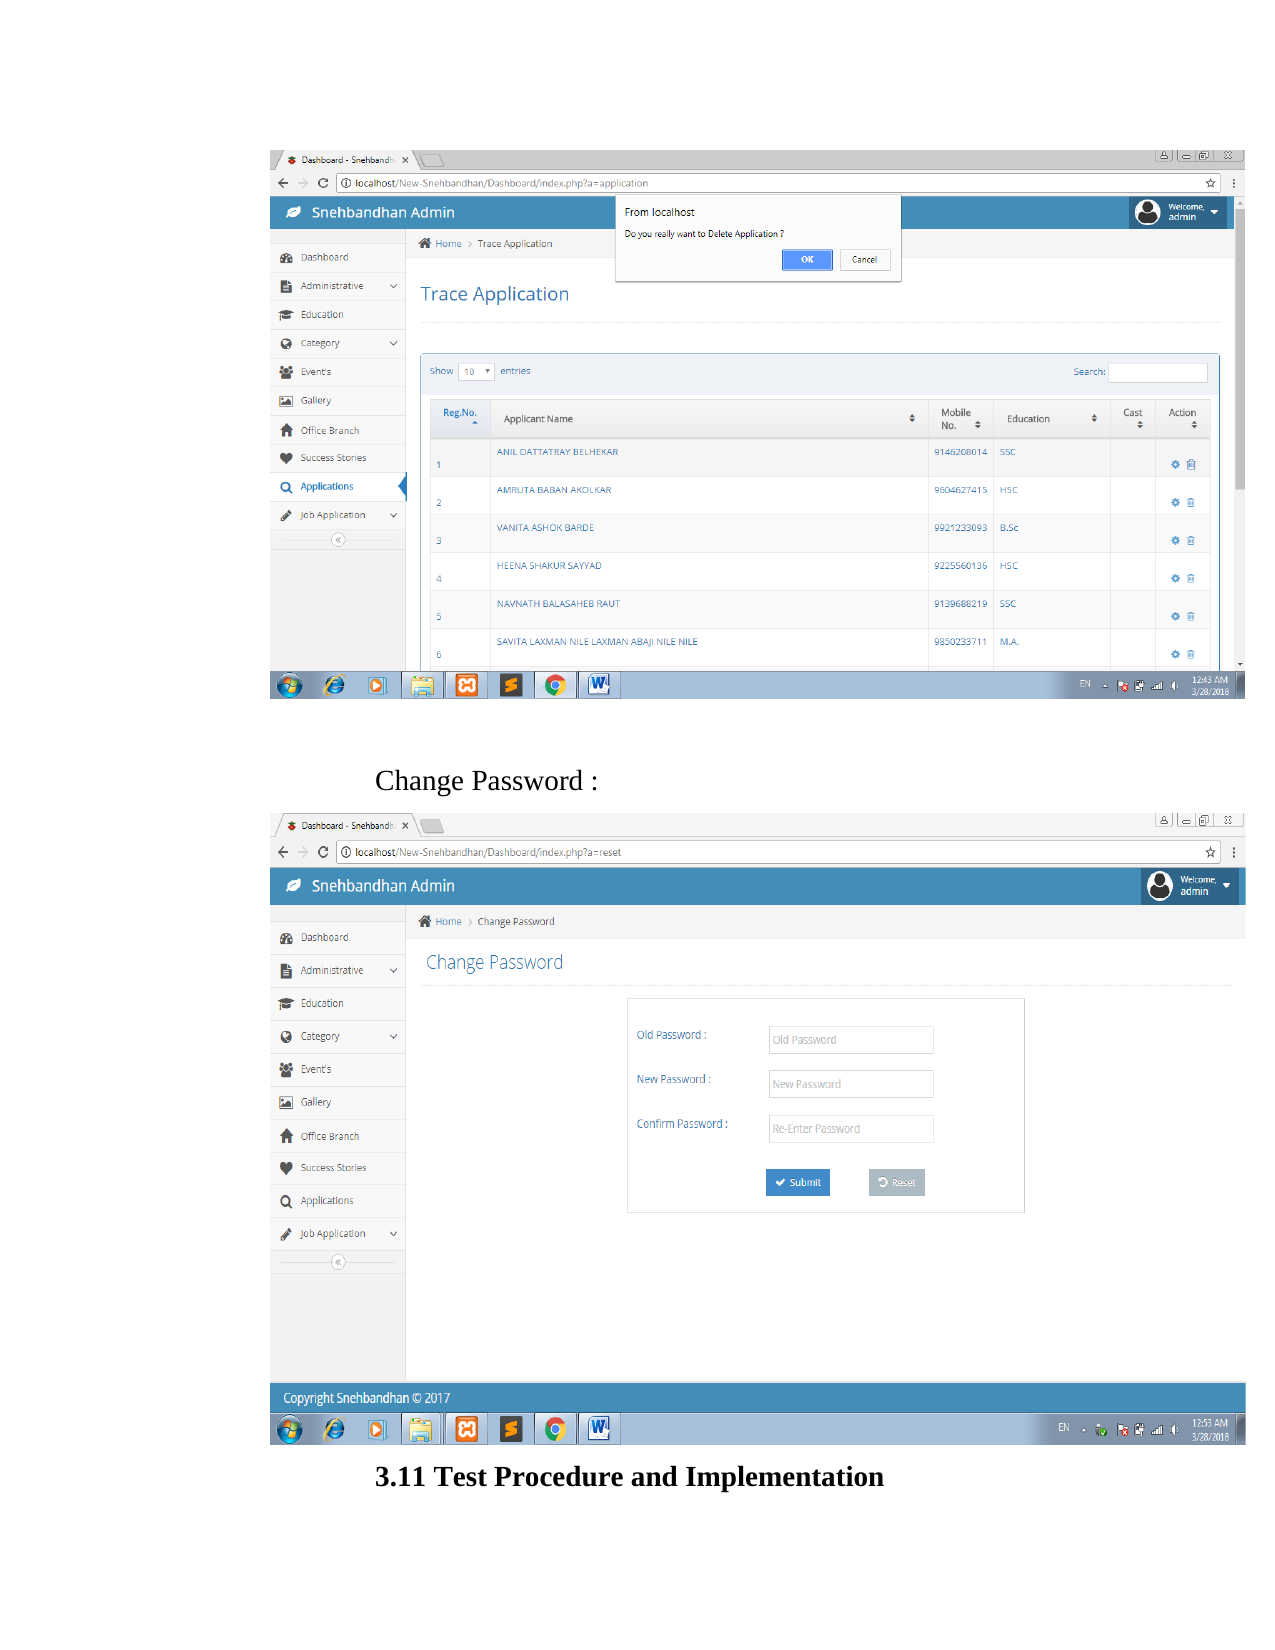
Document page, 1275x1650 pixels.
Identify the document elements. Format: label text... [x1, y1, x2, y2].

text Change Password : [375, 763, 1125, 796]
text 3.11 Test Procedure and Implementation [375, 1459, 1125, 1492]
picture [270, 150, 1245, 699]
picture [270, 813, 1246, 1445]
